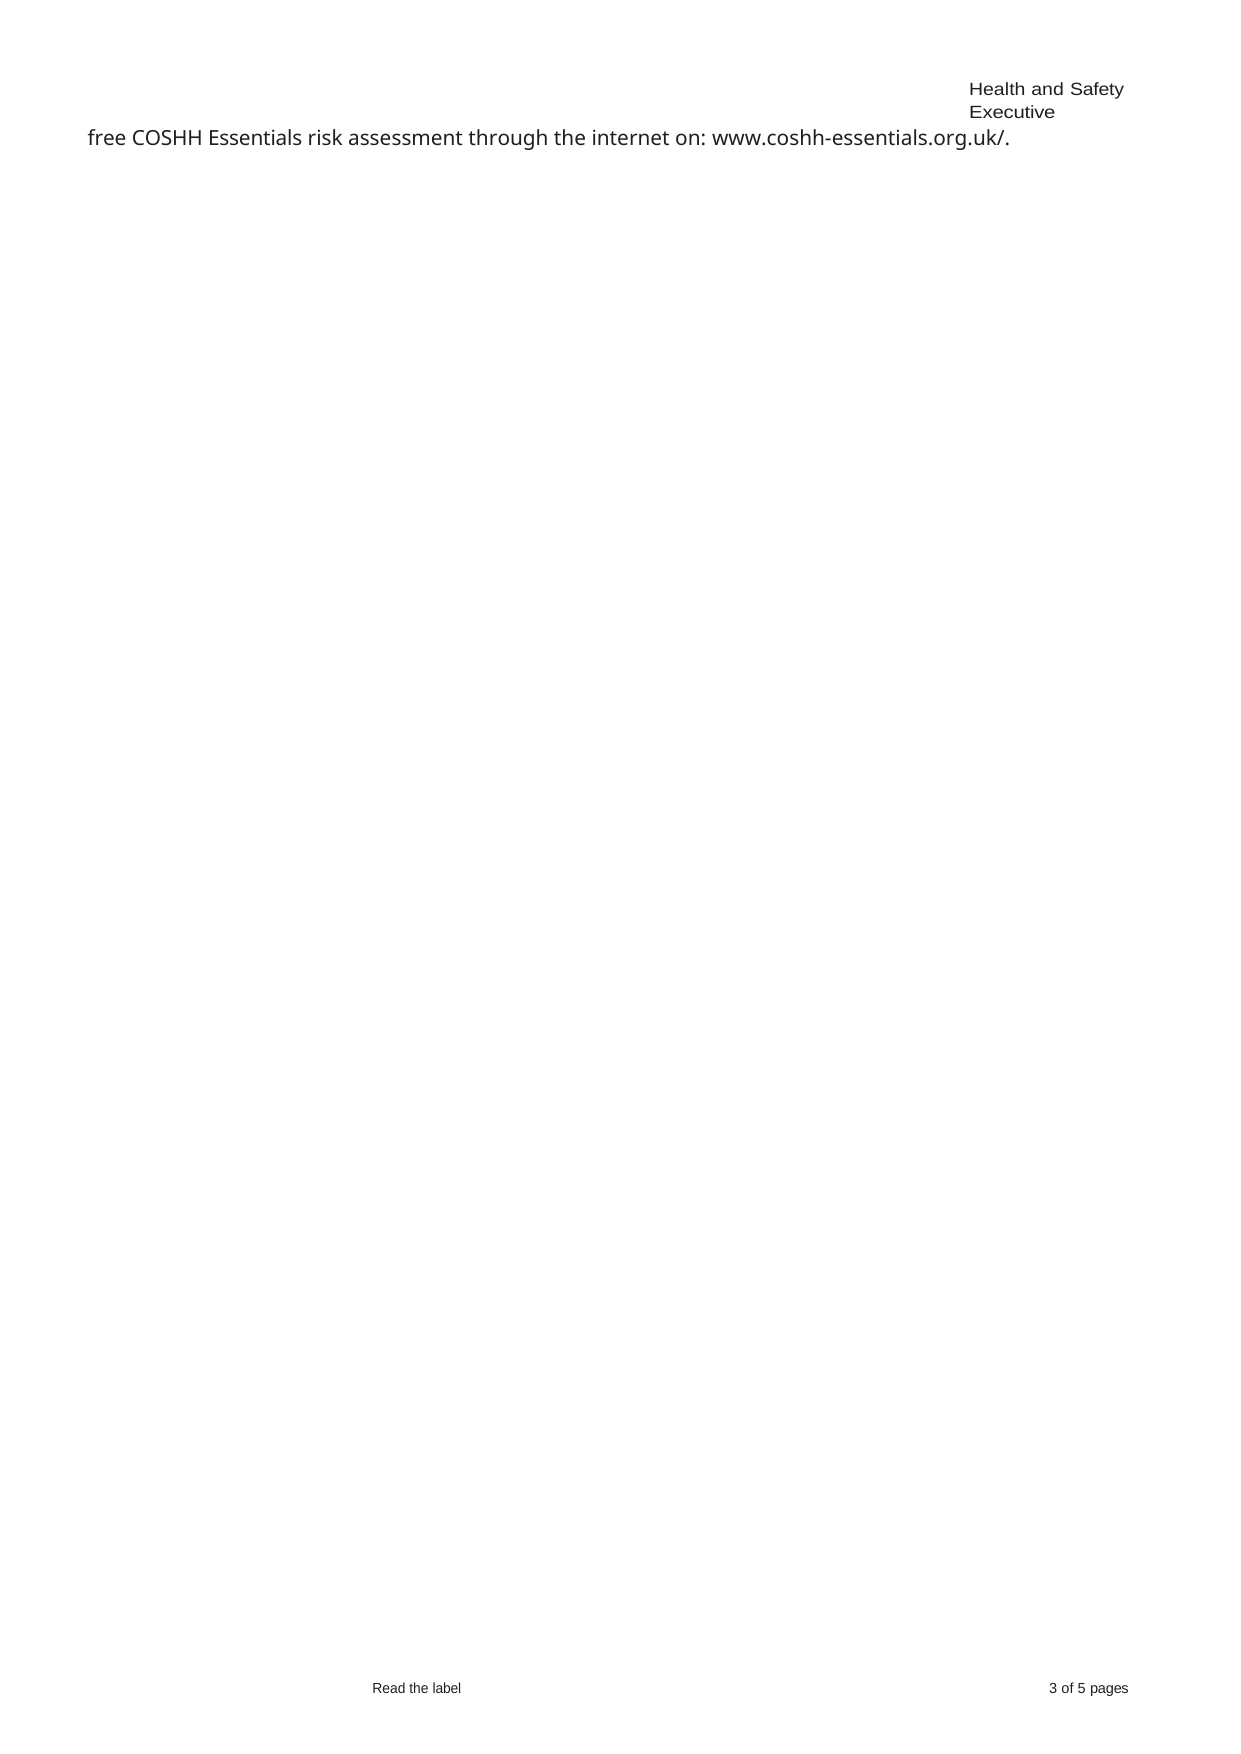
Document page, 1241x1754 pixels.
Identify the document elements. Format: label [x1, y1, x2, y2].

text [87, 123, 1167, 151]
